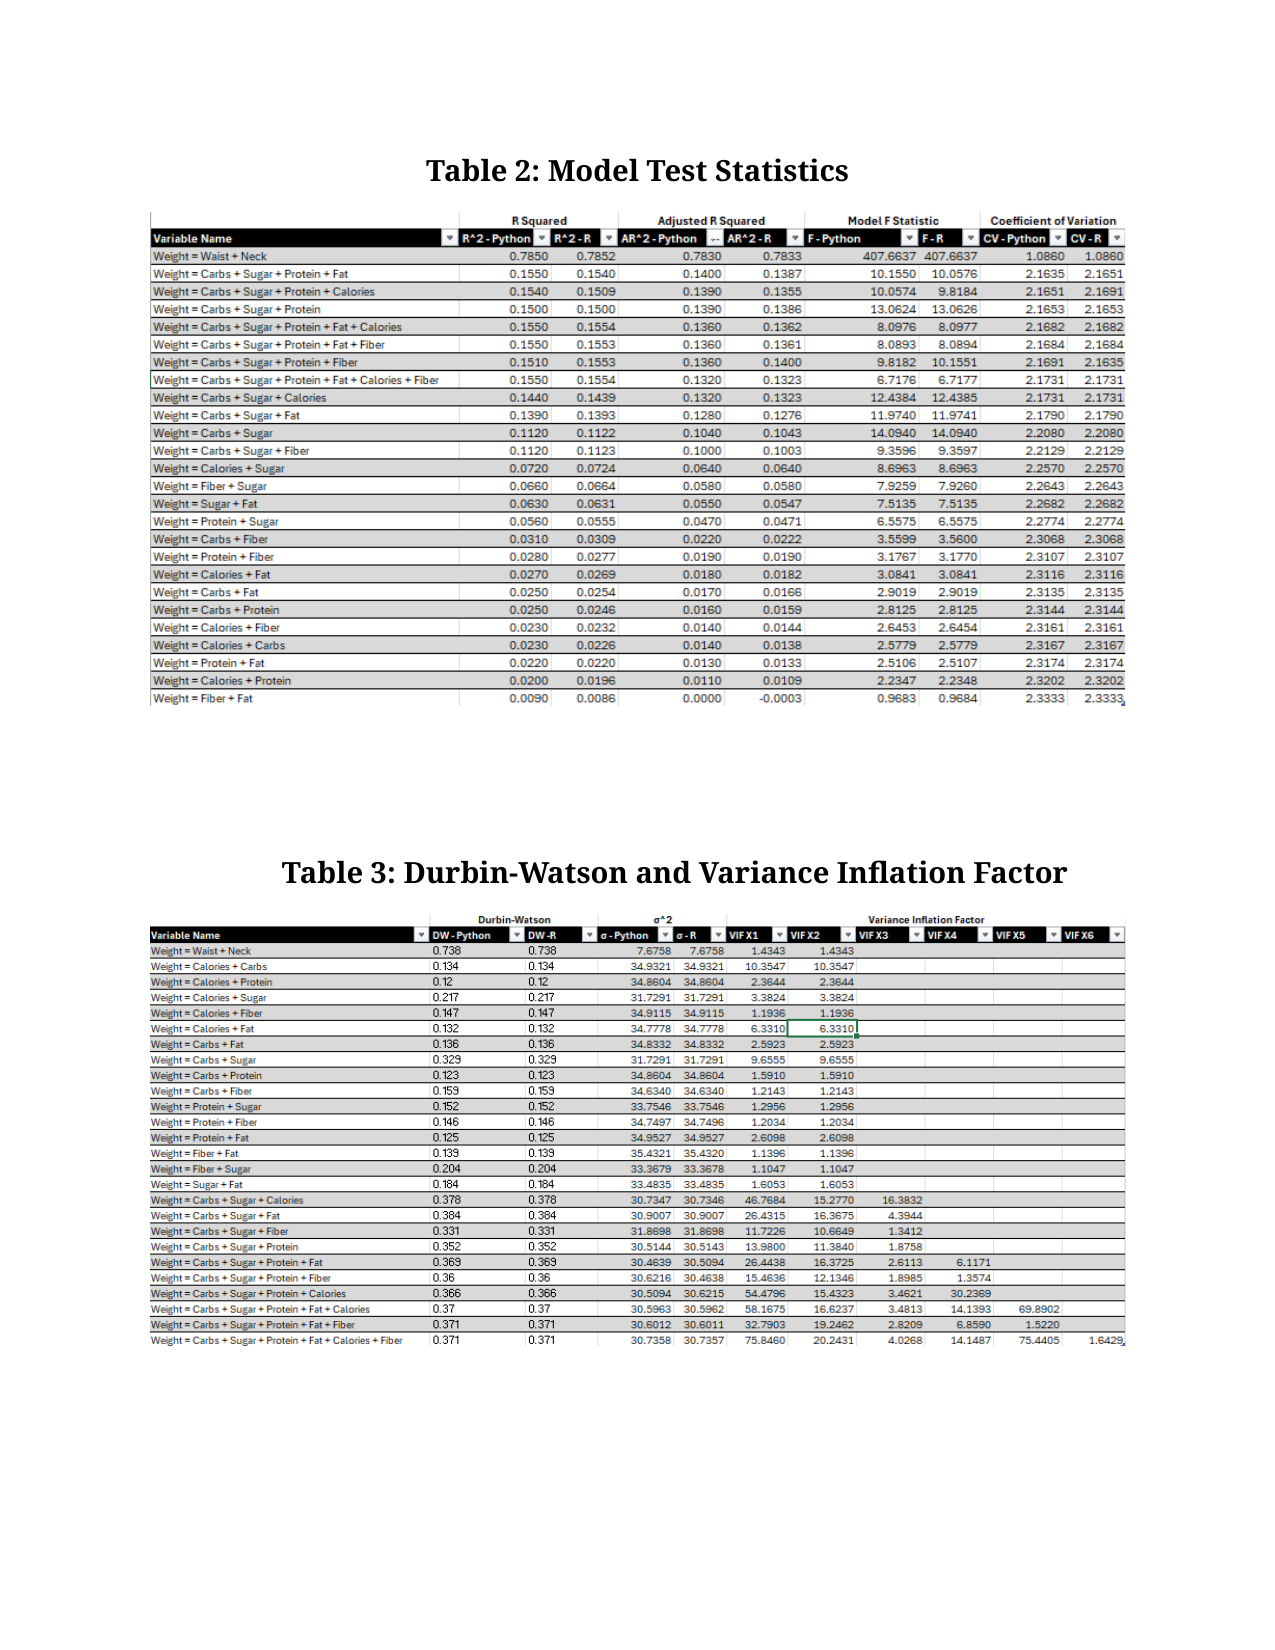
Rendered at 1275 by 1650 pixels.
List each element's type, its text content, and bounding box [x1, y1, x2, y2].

picture [150, 212, 1125, 706]
text Table 2: Model Test Statistics [150, 150, 1125, 190]
picture [150, 914, 1125, 1346]
text Table 3: Durbin-Watson and Variance Inflation Factor [150, 852, 1125, 892]
